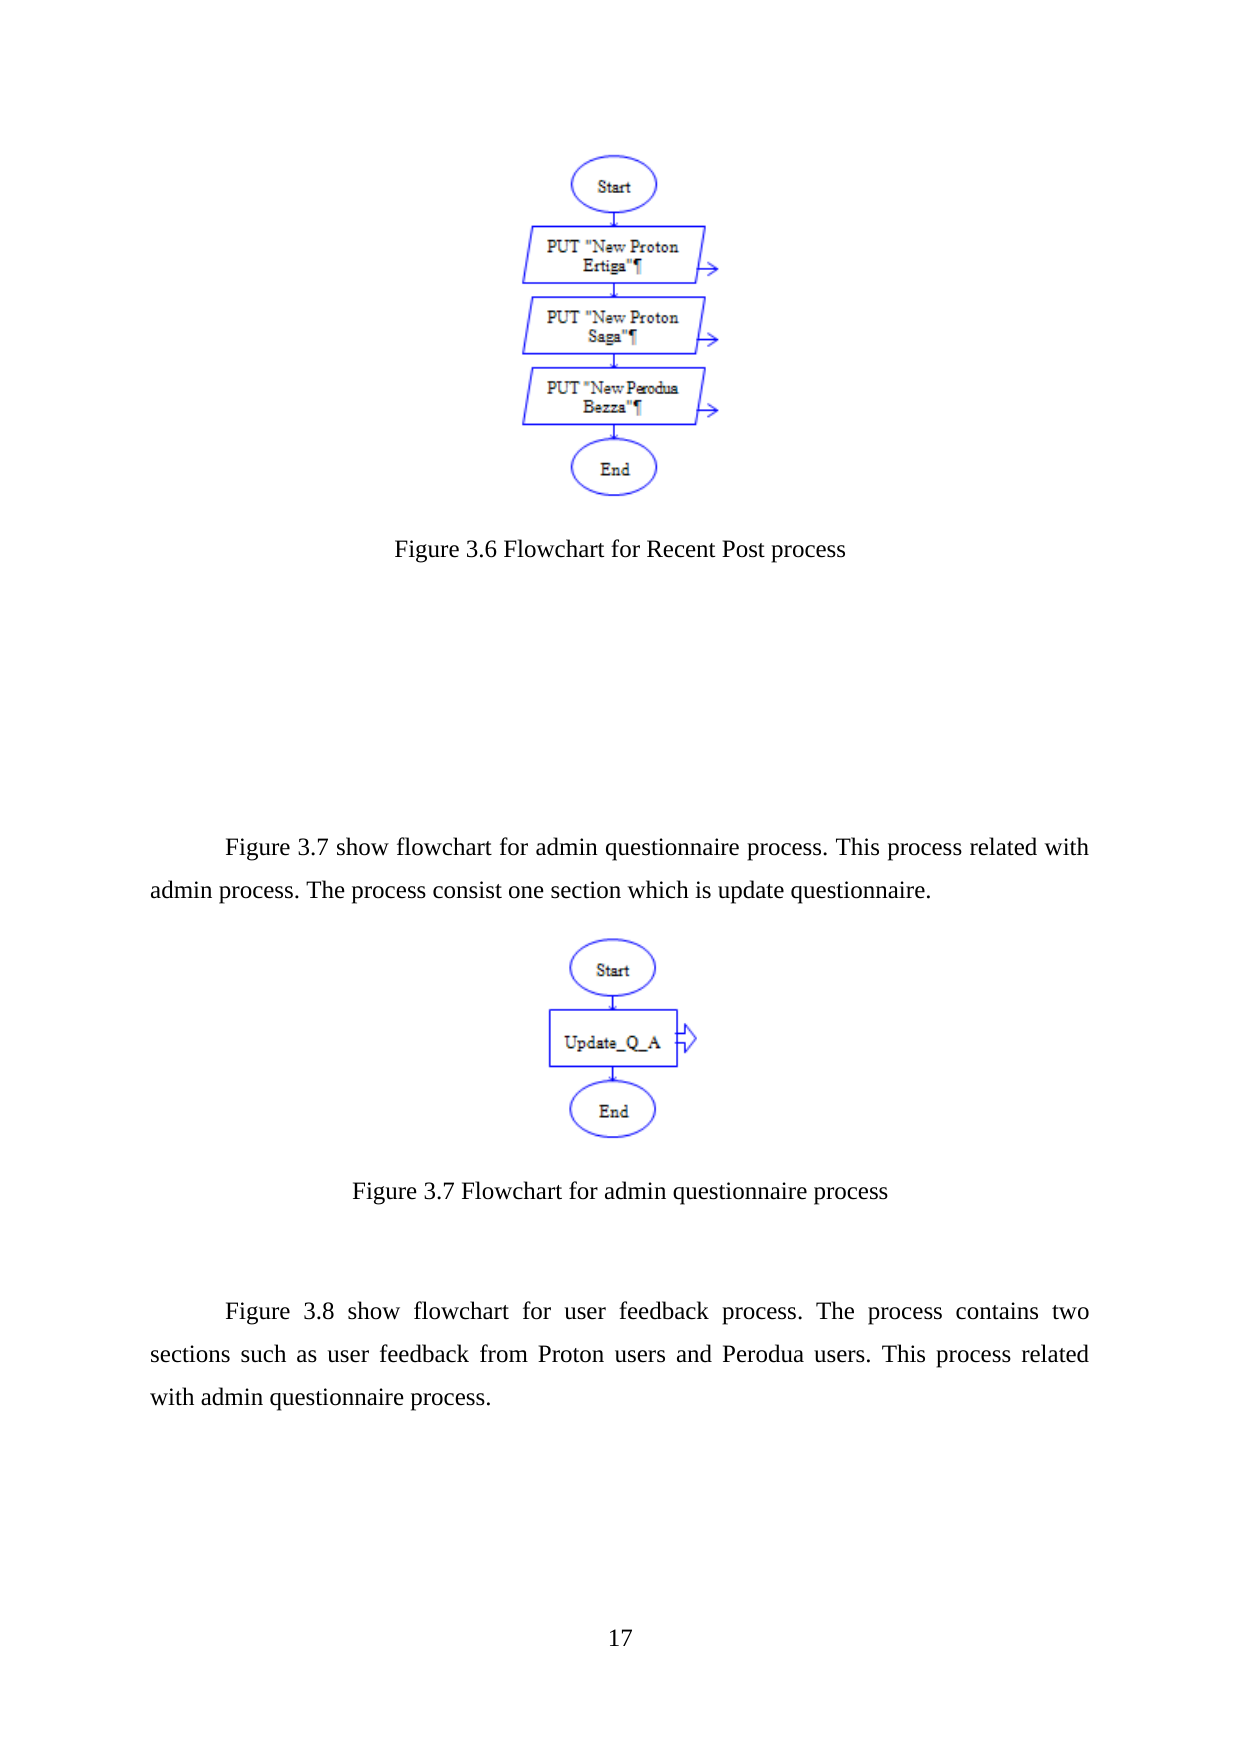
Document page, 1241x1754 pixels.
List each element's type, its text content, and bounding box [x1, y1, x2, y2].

picture [521, 935, 719, 1146]
text Figure 3.6 Flowchart for Recent Post process [150, 534, 1090, 562]
picture [488, 150, 753, 504]
text Figure 3.7 show flowchart for admin questionnaire process. This process related with admin process. The process consist one section which is update questionnaire. [150, 832, 1090, 904]
text Figure 3.8 show flowchart for user feedback process. The process contains two sections such as user feedback from Proton users and Perodua users. This process related with admin questionnaire process. [150, 1296, 1090, 1411]
text Figure 3.7 Flowchart for admin questionnaire process [150, 1176, 1090, 1205]
